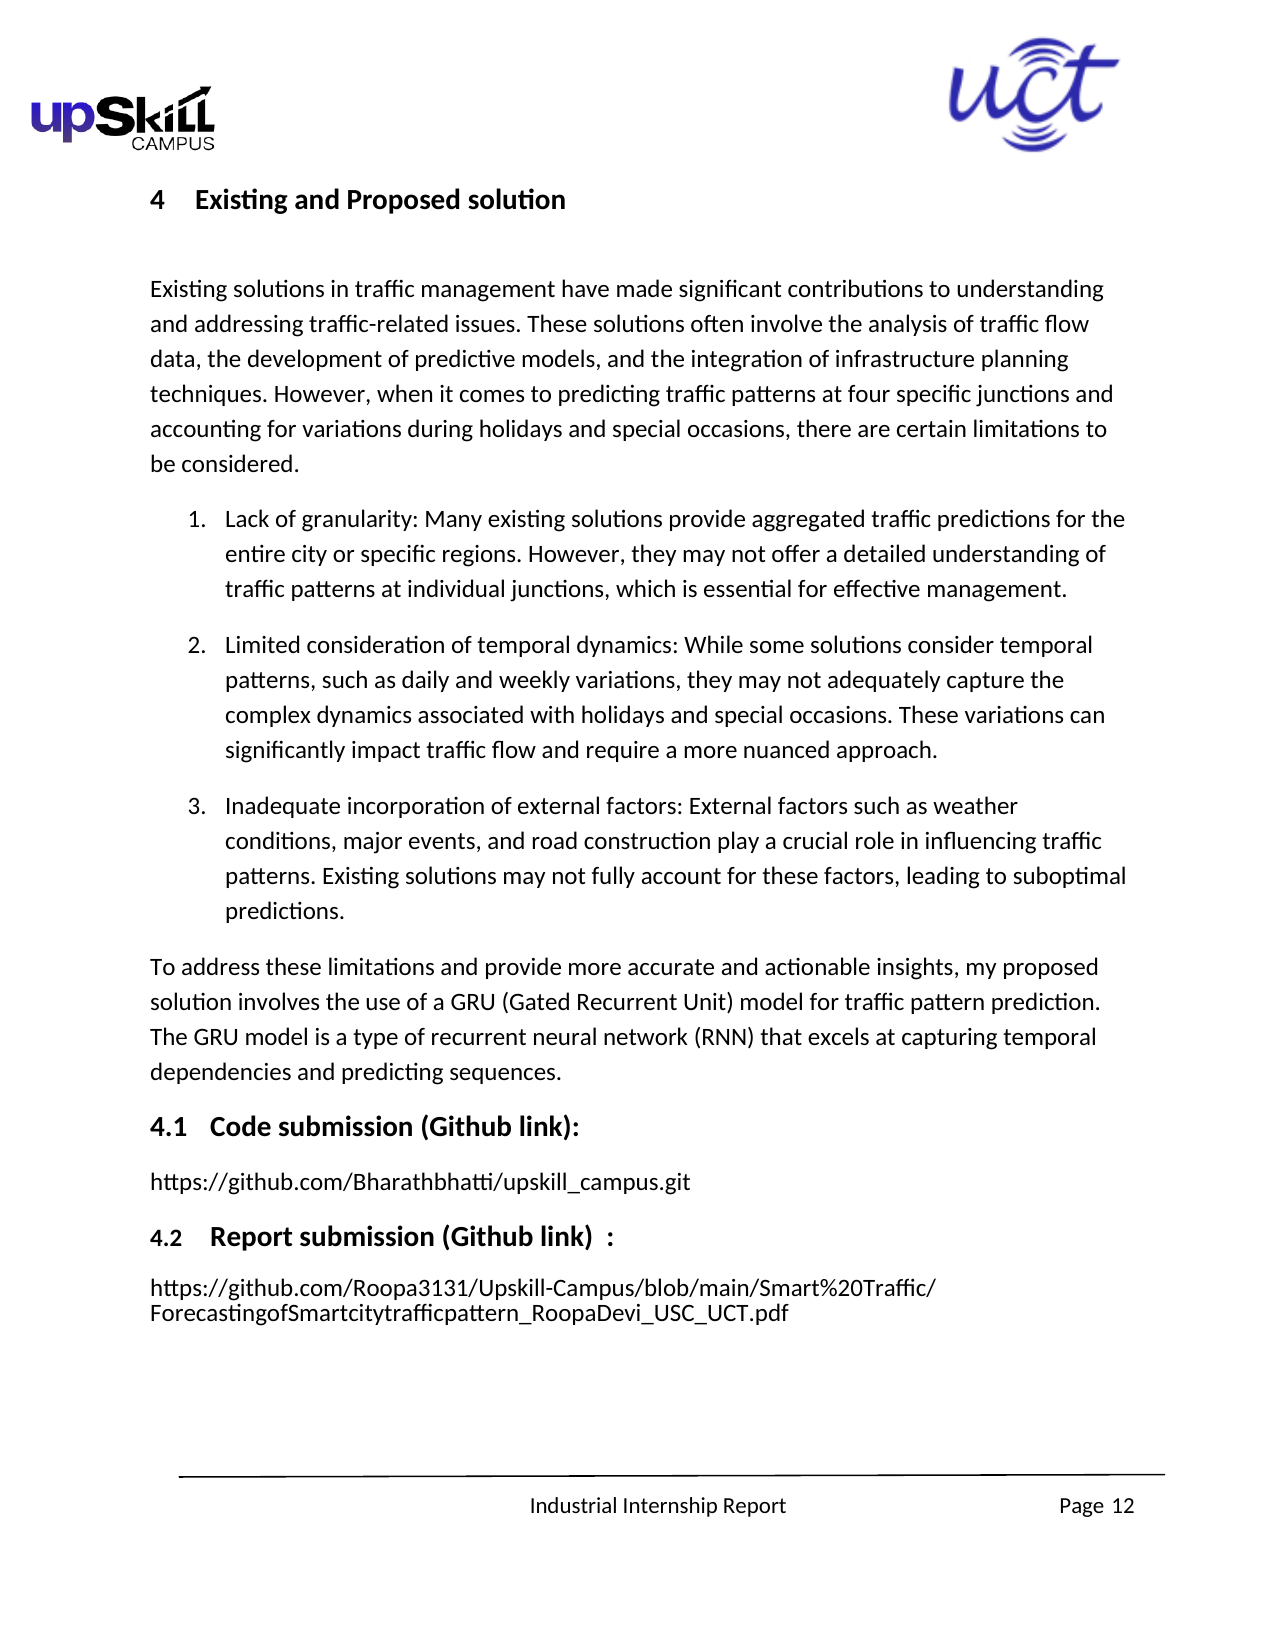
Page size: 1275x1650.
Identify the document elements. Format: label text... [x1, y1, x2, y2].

list Limited consideration of temporal dynamics: While some solutions consider temporal patterns, such as daily and weekly variations, they may not adequately capture the complex dynamics associated with holidays and special occasions. These variations can significantly impact traffic flow and require a more nuanced approach. [187, 629, 1134, 765]
subtitle https://github.com/Roopa3131/Upskill-Campus/blob/main/Smart%20Traffic/ForecastingofSmartcitytrafficpattern_RoopaDevi_USC_UCT.pdf [150, 1276, 1134, 1326]
text https://github.com/Bharathbhatti/upskill_campus.git [150, 1166, 1134, 1197]
subtitle Existing and Proposed solution [150, 181, 1134, 217]
picture [0, 73, 246, 154]
subtitle Code submission (Github link): [150, 1116, 1134, 1141]
subtitle Report submission (Github link) : [150, 1226, 1134, 1251]
text Existing solutions in traffic management have made significant contributions to understanding and addressing traffic-related issues. These solutions often involve the analysis of traffic flow data, the development of predictive models, and the integration of infrastructure planning techniques. However, when it comes to predicting traffic patterns at four specific junctions and accounting for variations during holidays and special occasions, there are certain limitations to be considered. [150, 273, 1134, 478]
list Lack of granularity: Many existing solutions provide aggregated traffic predictions for the entire city or specific regions. However, they may not offer a detailed understanding of traffic patterns at individual junctions, which is essential for effective management. [187, 504, 1134, 604]
text To address these limitations and provide more accurate and actionable insights, my proposed solution involves the use of a GRU (Gated Recurrent Unit) model for traffic pattern prediction. The GRU model is a type of recurrent neural network (RNN) that excels at capturing temporal dependencies and predicting sequences. [150, 951, 1134, 1087]
picture [946, 28, 1125, 154]
list Inadequate incorporation of external factors: External factors such as weather conditions, major events, and road construction play a crucial role in influencing traffic patterns. Existing solutions may not fully account for these factors, leading to suboptimal predictions. [187, 790, 1134, 926]
